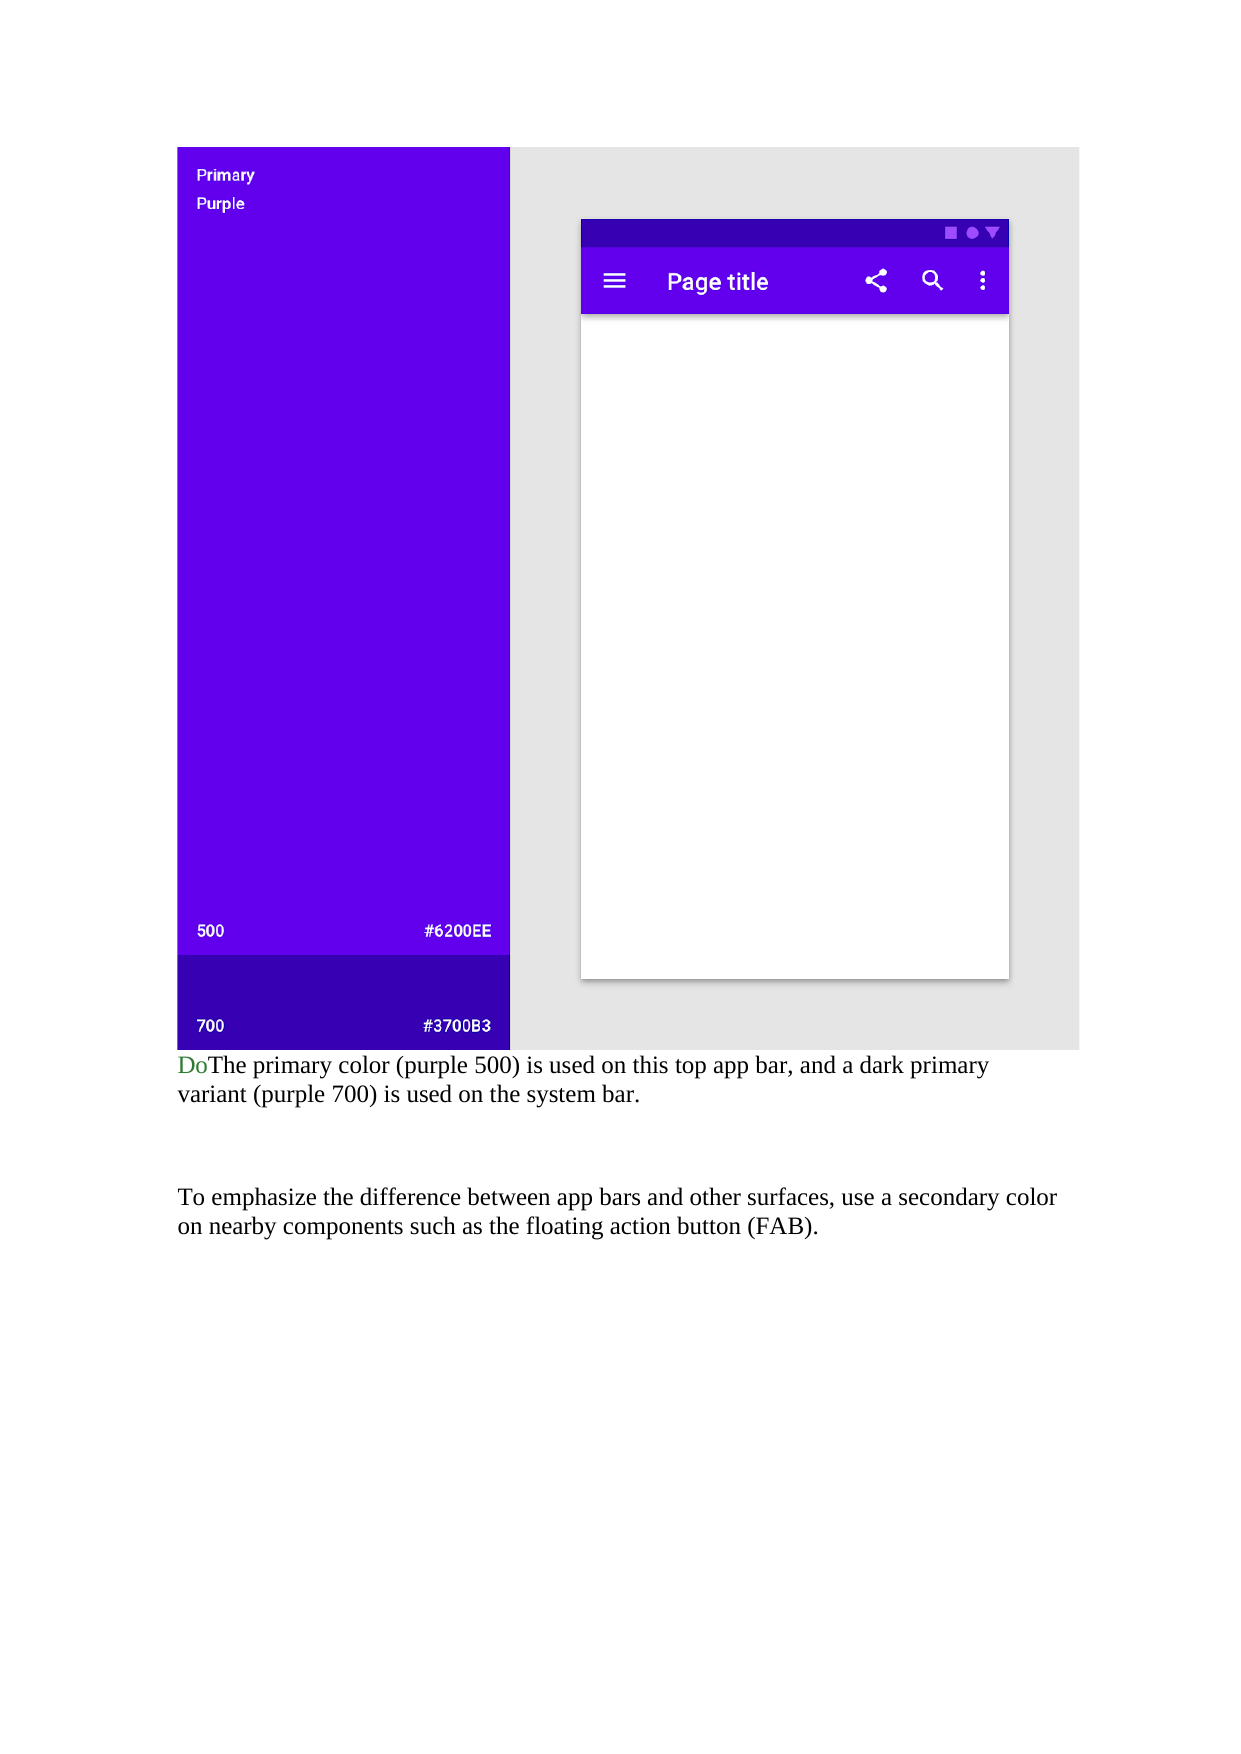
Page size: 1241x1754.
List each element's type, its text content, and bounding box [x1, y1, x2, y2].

picture [177, 147, 1080, 1050]
text To emphasize the difference between app bars and other surfaces, use a secondary color on nearby components such as the floating action button (FAB). [177, 1182, 1063, 1240]
text DoThe primary color (purple 500) is used on this top app bar, and a dark primary variant (purple 700) is used on the system bar. [177, 1050, 1063, 1107]
